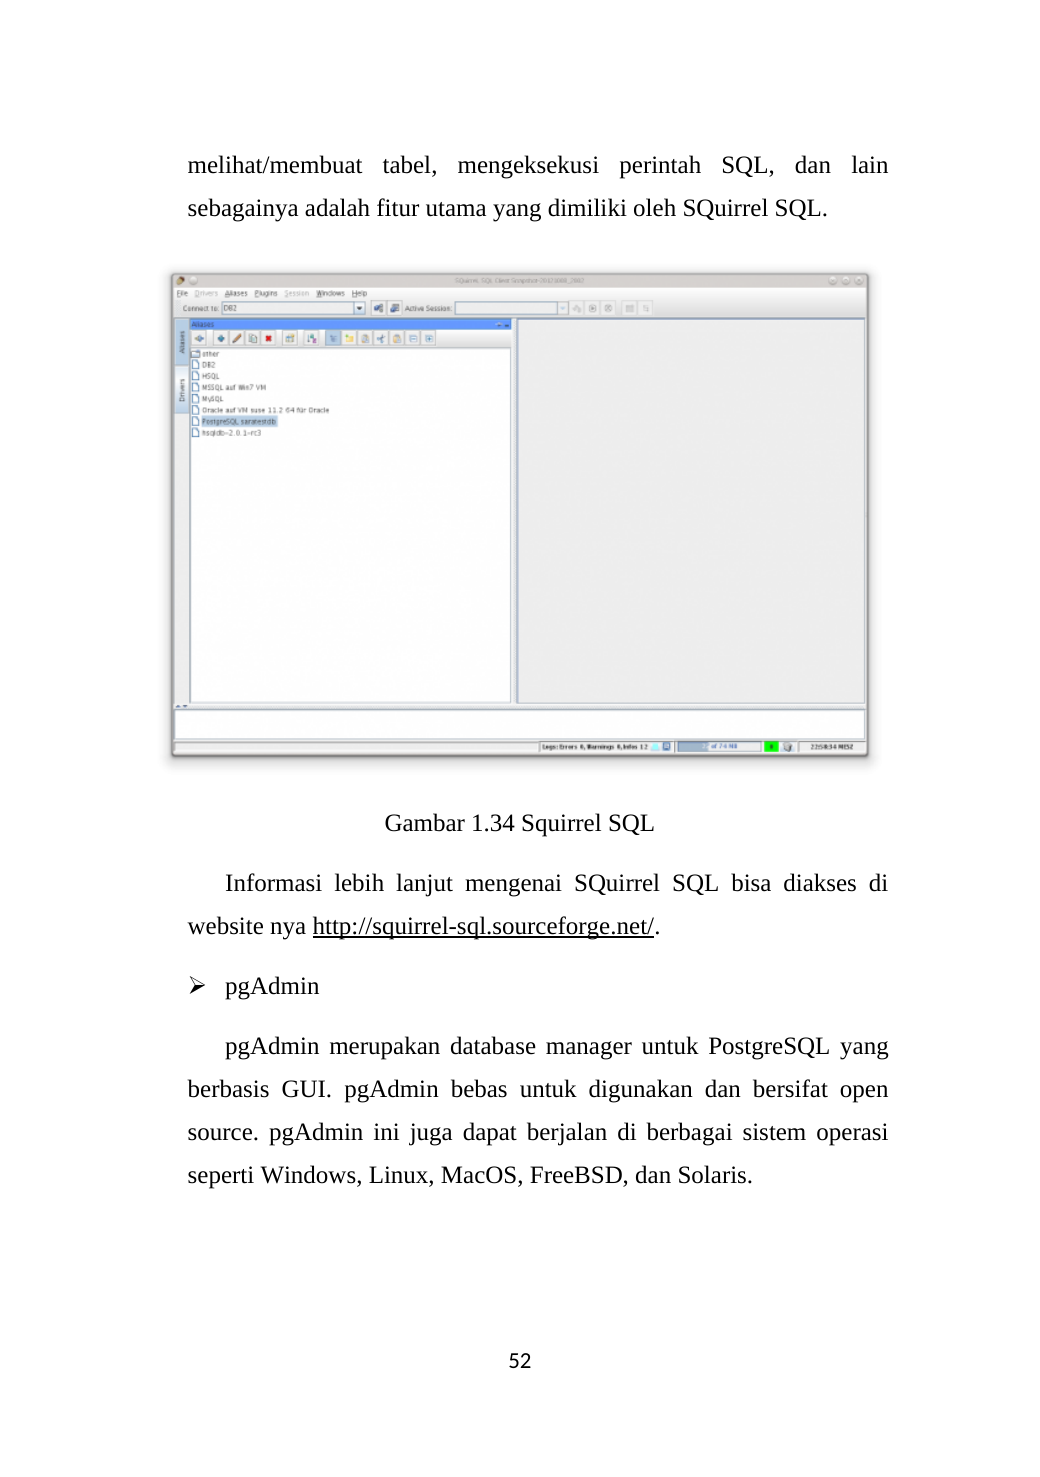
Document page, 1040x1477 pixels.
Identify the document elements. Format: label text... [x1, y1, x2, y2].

text Informasi lebih lanjut mengenai SQuirrel SQL bisa diakses di website nya http://squirrel-sql.sourceforge.net/. [187, 868, 889, 940]
text pgAdmin merupakan database manager untuk PostgreSQL yang berbasis GUI. pgAdmin bebas untuk digunakan dan bersifat open source. pgAdmin ini juga dapat berjalan di berbagai sistem operasi seperti Windows, Linux, MacOS, FreeBSD, dan Solaris. [187, 1031, 889, 1189]
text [187, 150, 889, 222]
text Gambar 1.34 Squirrel SQL [150, 808, 889, 837]
list pgAdmin [187, 971, 889, 1000]
picture [150, 252, 890, 778]
